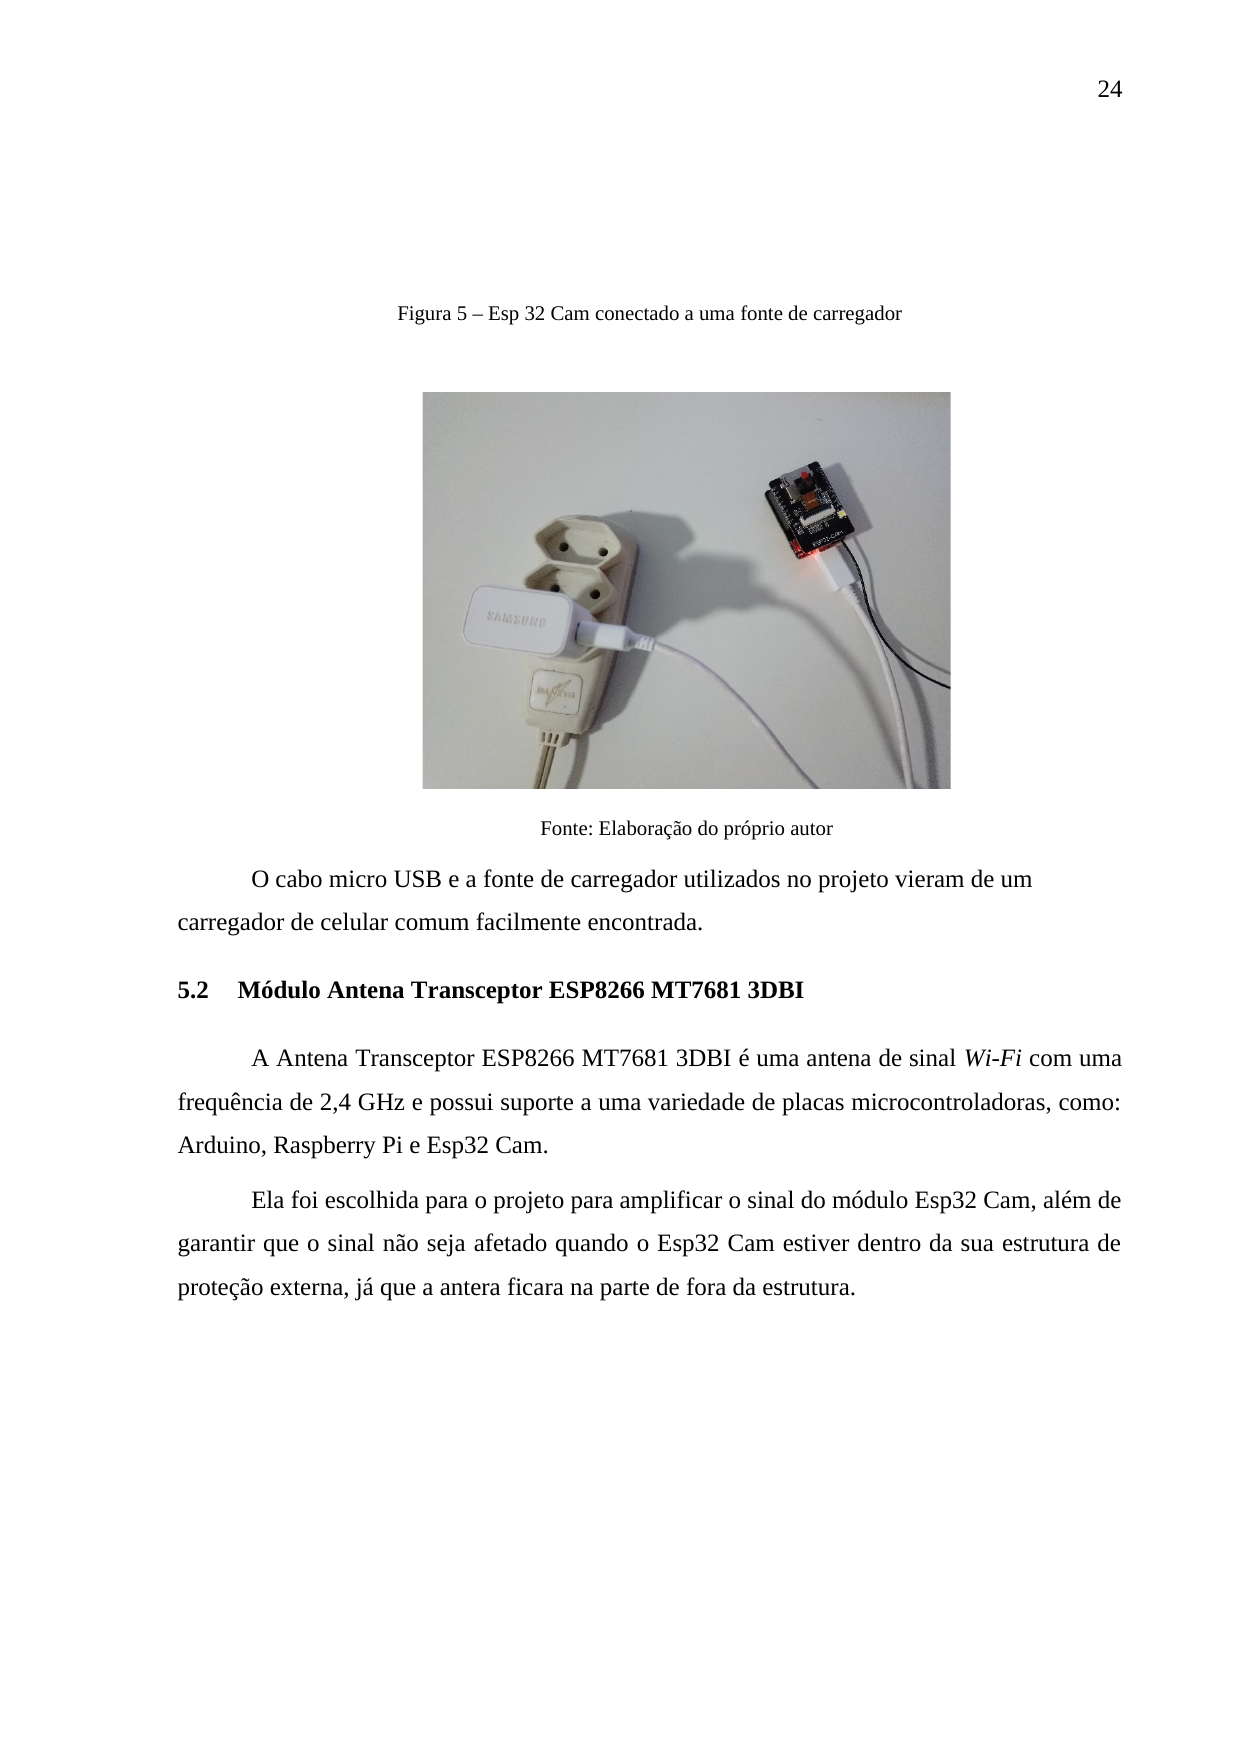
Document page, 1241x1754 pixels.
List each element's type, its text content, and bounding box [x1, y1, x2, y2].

subtitle Módulo Antena Transceptor ESP8266 MT7681 3DBI [177, 975, 1122, 1004]
picture [422, 392, 951, 789]
text Fonte: Elaboração do próprio autor [177, 816, 1122, 839]
text Ela foi escolhida para o projeto para amplificar o sinal do módulo Esp32 Cam, além de garantir que o sinal não seja afetado quando o Esp32 Cam estiver dentro da sua estrutura de proteção externa, já que a antera ficara na parte de fora da estrutura. [177, 1185, 1122, 1300]
text A Antena Transceptor ESP8266 MT7681 3DBI é uma antena de sinal Wi-Fi com uma frequência de 2,4 GHz e possui suporte a uma variedade de placas microcontroladoras, como: Arduino, Raspberry Pi e Esp32 Cam. [177, 1043, 1122, 1158]
text Figura 5 – Esp 32 Cam conectado a uma fonte de carregador [177, 301, 1122, 325]
text O cabo micro USB e a fonte de carregador utilizados no projeto vieram de um carregador de celular comum facilmente encontrada. [177, 864, 1122, 936]
